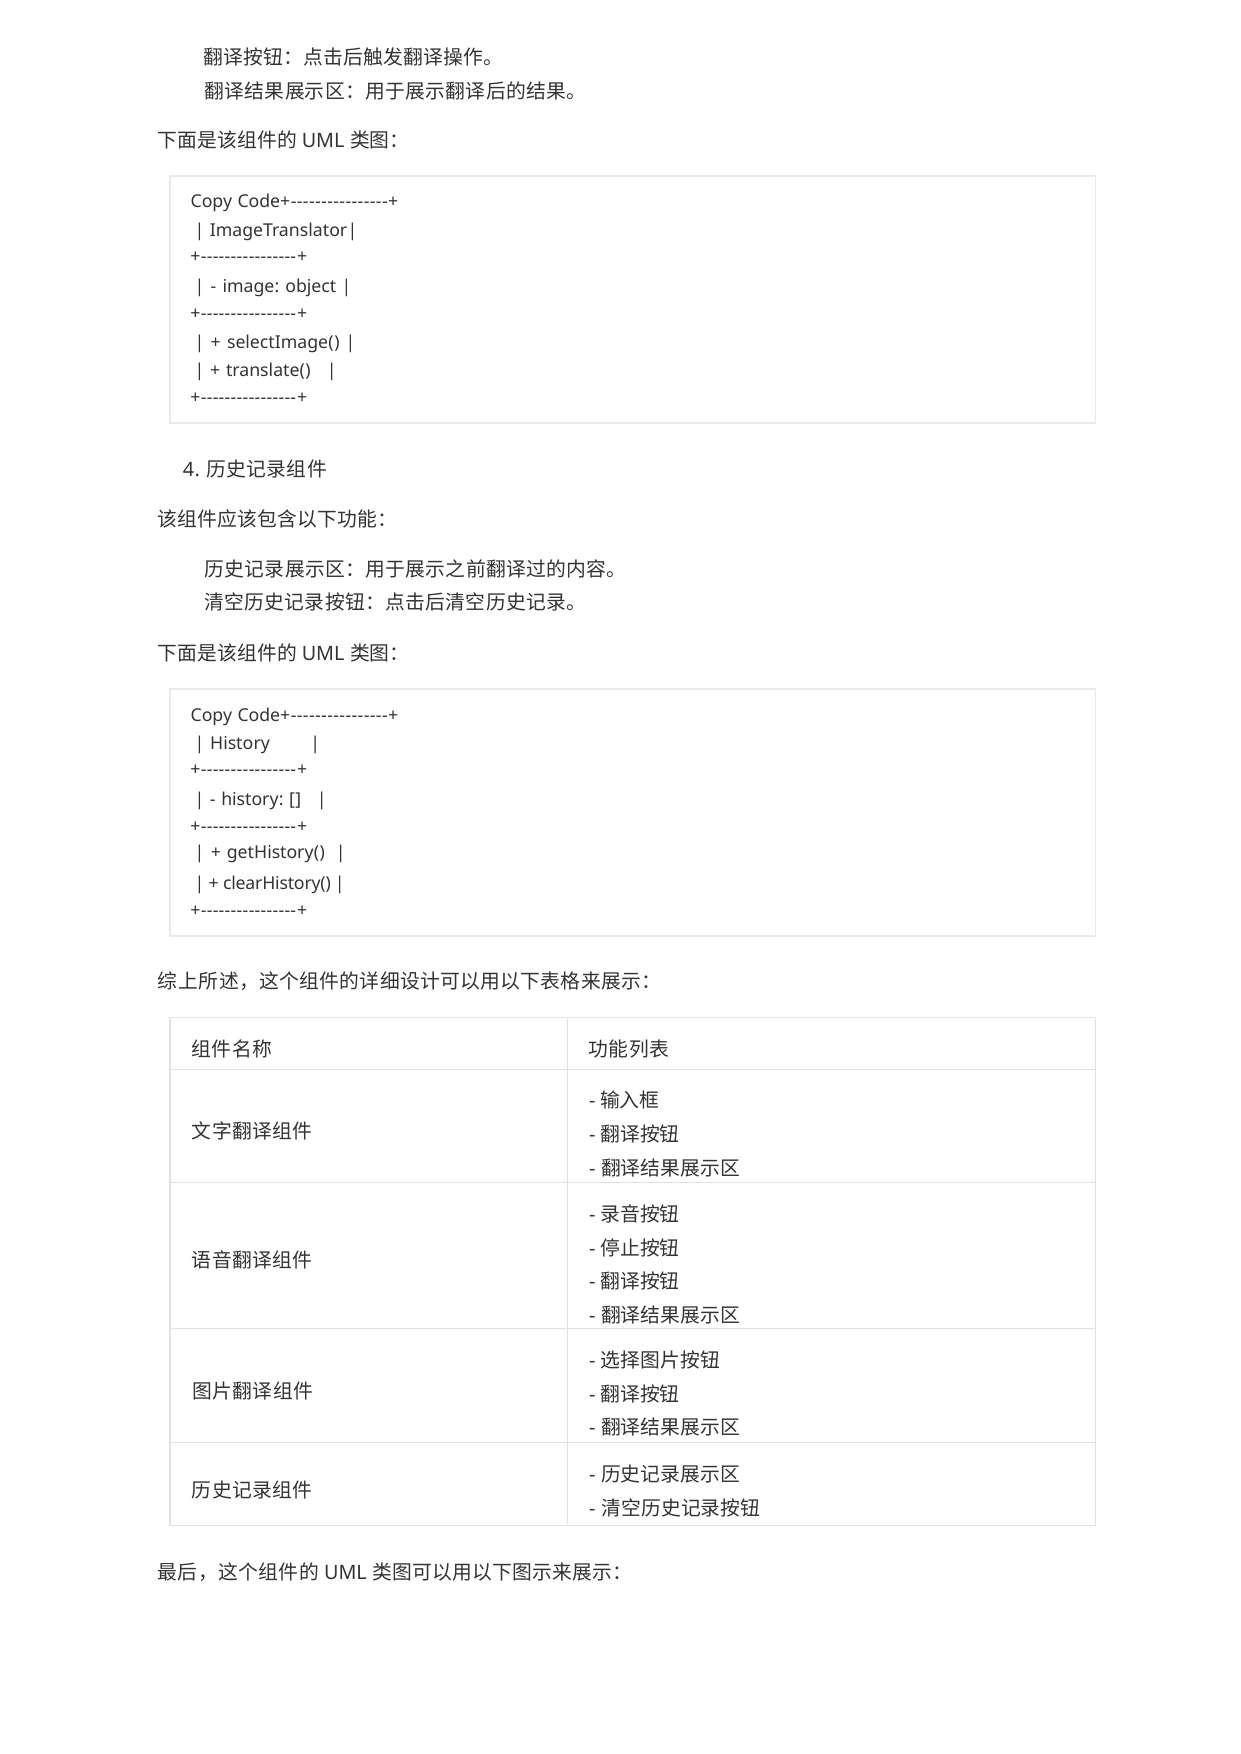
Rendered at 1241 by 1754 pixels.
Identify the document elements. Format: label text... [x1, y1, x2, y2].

table_cell 历史记录组件 [171, 1443, 567, 1524]
table_cell - 输入框 - 翻译按钮 - 翻译结果展示区 [568, 1070, 1095, 1182]
list 翻译按钮：点击后触发翻译操作。 [203, 42, 1085, 70]
table_cell 语音翻译组件 [171, 1183, 567, 1328]
text 该组件应该包含以下功能： [157, 504, 1085, 533]
text 最后，这个组件的 UML 类图可以用以下图示来展示： [157, 1556, 1085, 1585]
text 下面是该组件的 UML 类图： [158, 124, 1085, 153]
table_header Copy Code+----------------+ | History | +----------------+ | - history: [] | +----------------+ | + getHistory() | | + clearHistory() | +----------------+ [171, 690, 1095, 935]
table_cell - 录音按钮 - 停止按钮 - 翻译按钮 - 翻译结果展示区 [568, 1183, 1095, 1328]
table_cell 文字翻译组件 [171, 1070, 567, 1182]
table_cell 图片翻译组件 [171, 1329, 567, 1441]
text 4. 历史记录组件 [183, 453, 1085, 482]
table_header 功能列表 [568, 1018, 1095, 1068]
table_cell - 历史记录展示区 - 清空历史记录按钮 [568, 1443, 1095, 1524]
text 翻译结果展示区：用于展示翻译后的结果。 [204, 75, 1085, 104]
table_header 组件名称 [171, 1018, 567, 1068]
text 清空历史记录按钮：点击后清空历史记录。 [204, 586, 1085, 615]
text 综上所述，这个组件的详细设计可以用以下表格来展示： [158, 966, 1085, 995]
table_header Copy Code+----------------+ | ImageTranslator| +----------------+ | - image: object | +----------------+ | + selectImage() | | + translate() | +----------------+ [171, 177, 1095, 422]
text 历史记录展示区：用于展示之前翻译过的内容。 [204, 553, 1085, 582]
table_cell - 选择图片按钮 - 翻译按钮 - 翻译结果展示区 [568, 1329, 1095, 1441]
text 下面是该组件的 UML 类图： [158, 637, 1085, 666]
